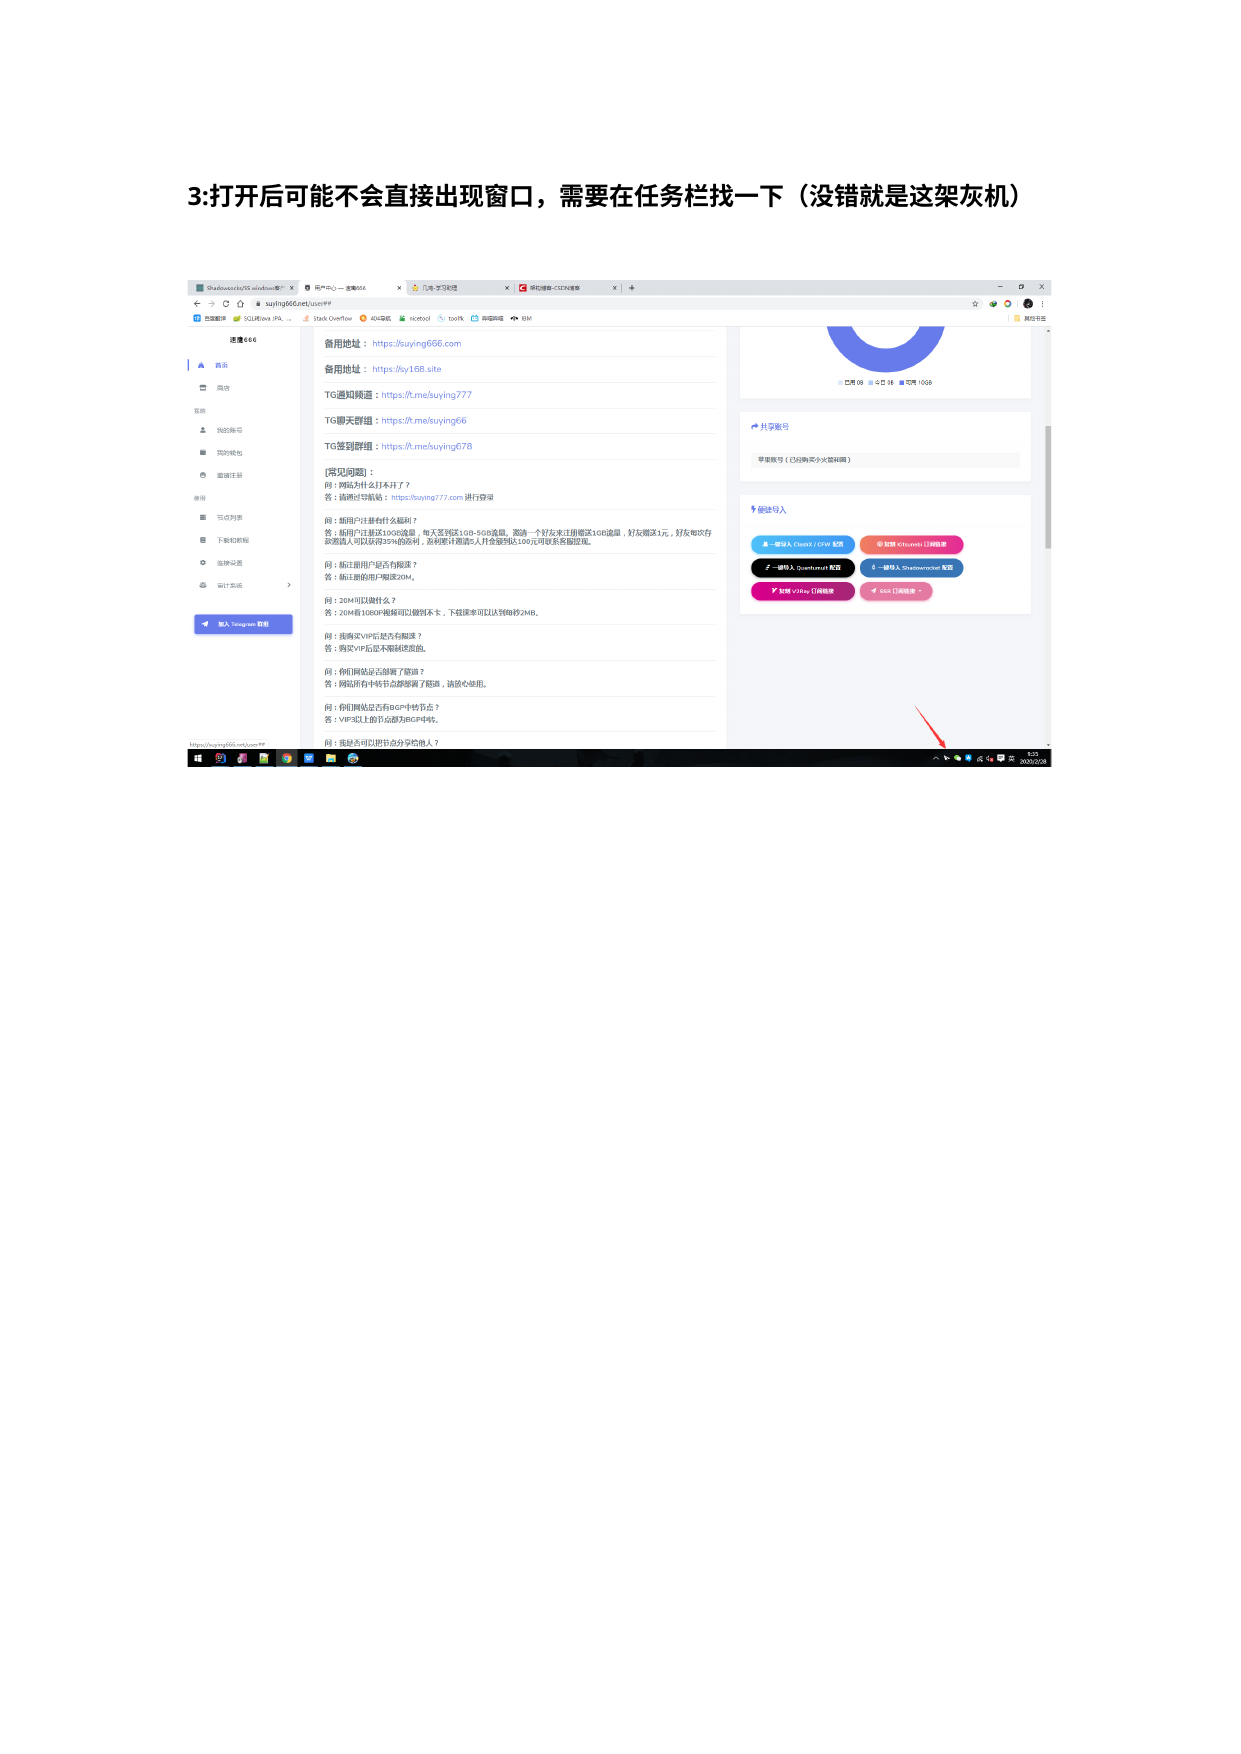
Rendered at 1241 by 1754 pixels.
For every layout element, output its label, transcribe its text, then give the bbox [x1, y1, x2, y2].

picture [187, 280, 1052, 767]
subtitle 3:打开后可能不会直接出现窗口，需要在任务栏找一下（没错就是这架灰机） [187, 162, 1053, 227]
